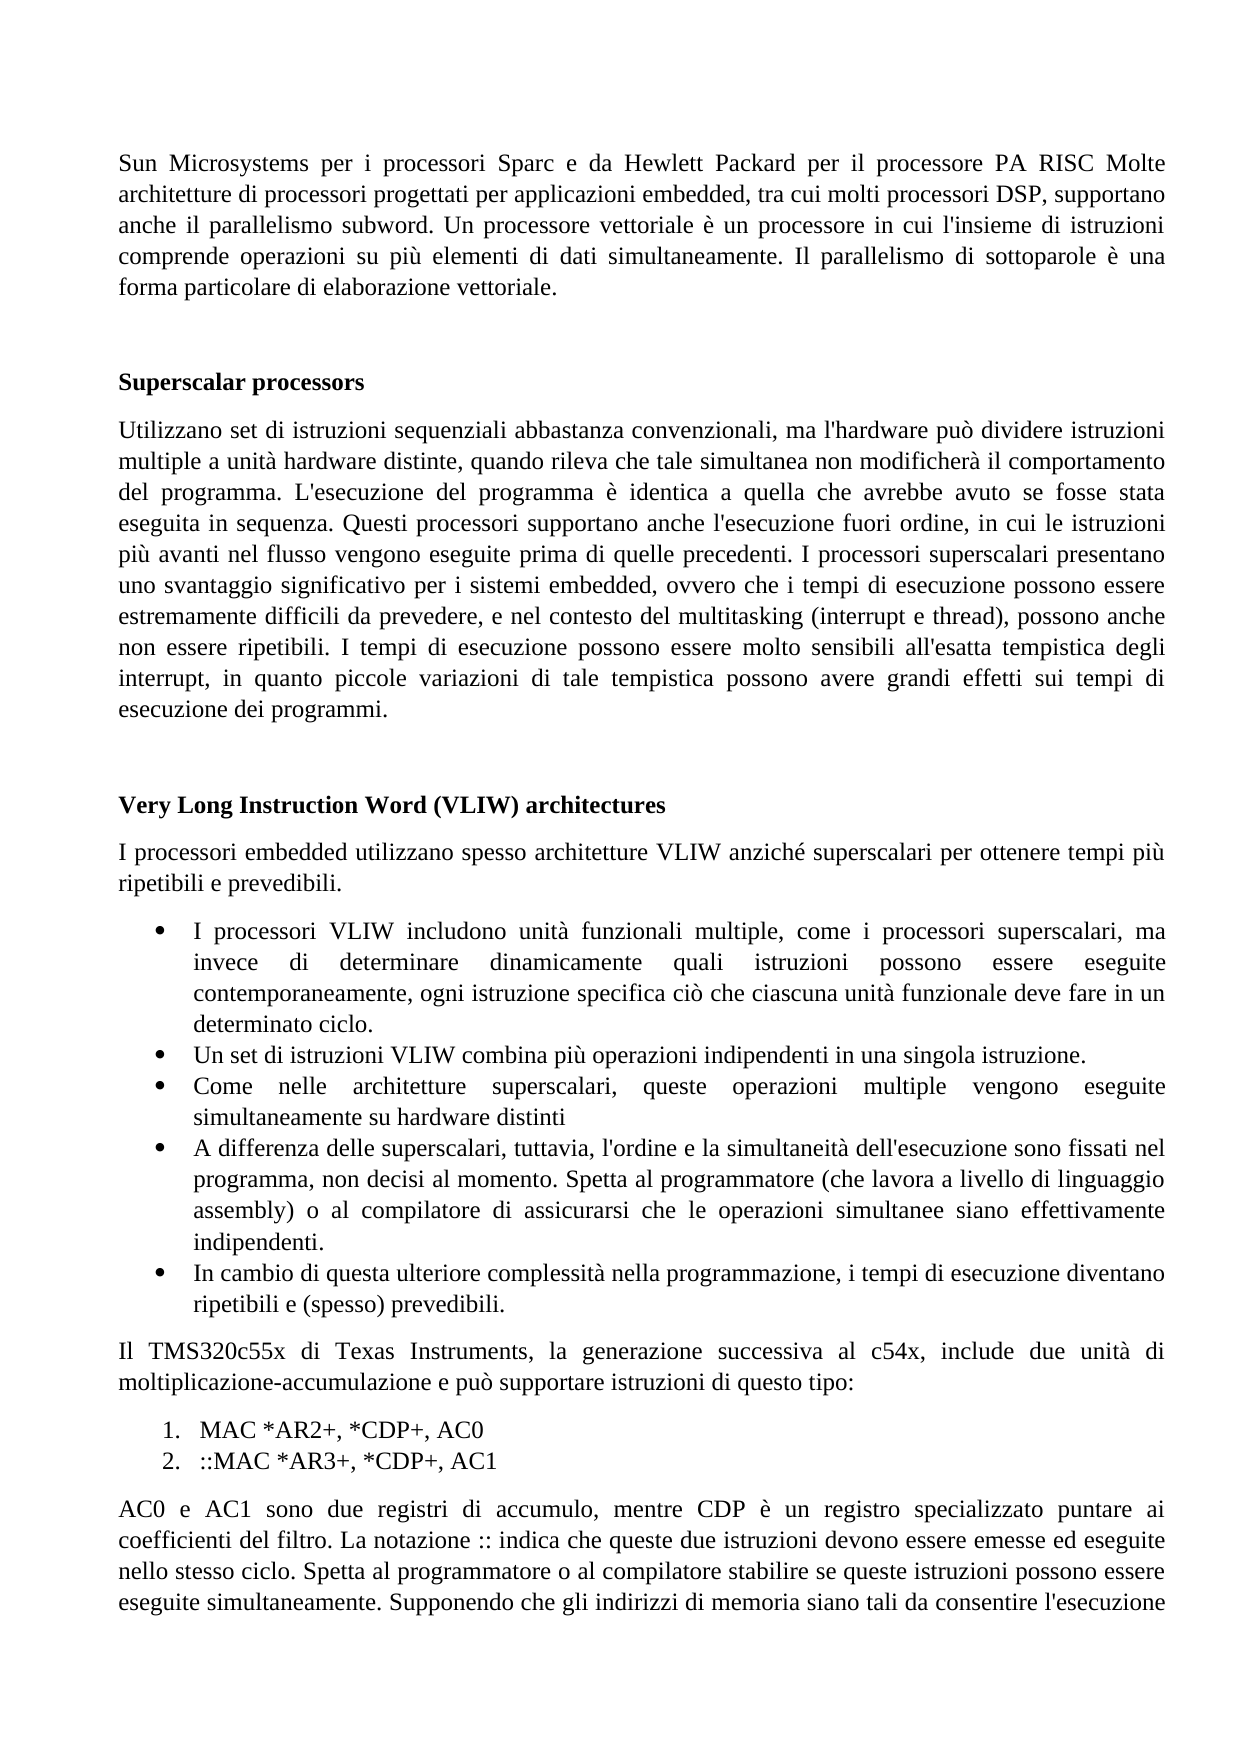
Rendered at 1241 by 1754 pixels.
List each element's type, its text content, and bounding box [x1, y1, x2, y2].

list MAC *AR2+, *CDP+, AC0 [162, 1415, 1167, 1444]
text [118, 148, 1167, 301]
text Il TMS320c55x di Texas Instruments, la generazione successiva al c54x, include due unità di moltiplicazione-accumulazione e può supportare istruzioni di questo tipo: [118, 1336, 1167, 1396]
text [118, 1494, 1167, 1616]
list I processori VLIW includono unità funzionali multiple, come i processori superscalari, ma invece di determinare dinamicamente quali istruzioni possono essere eseguite contemporaneamente, ogni istruzione specifica ciò che ciascuna unità funzionale deve fare in un determinato ciclo. [156, 916, 1167, 1038]
text Very Long Instruction Word (VLIW) architectures [118, 790, 1167, 818]
text Superscalar processors [118, 367, 1167, 396]
list A differenza delle superscalari, tuttavia, l'ordine e la simultaneità dell'esecuzione sono fissati nel programma, non decisi al momento. Spetta al programmatore (che lavora a livello di linguaggio assembly) o al compilatore di assicurarsi che le operazioni simultanee siano effettivamente indipendenti. [156, 1133, 1167, 1255]
list ::MAC *AR3+, *CDP+, AC1 [162, 1446, 1167, 1475]
list Come nelle architetture superscalari, queste operazioni multiple vengono eseguite simultaneamente su hardware distinti [156, 1071, 1167, 1131]
text I processori embedded utilizzano spesso architetture VLIW anziché superscalari per ottenere tempi più ripetibili e prevedibili. [118, 837, 1167, 897]
list In cambio di questa ulteriore complessità nella programmazione, i tempi di esecuzione diventano ripetibili e (spesso) prevedibili. [156, 1258, 1167, 1317]
text Utilizzano set di istruzioni sequenziali abbastanza convenzionali, ma l'hardware può dividere istruzioni multiple a unità hardware distinte, quando rileva che tale simultanea non modificherà il comportamento del programma. L'esecuzione del programma è identica a quella che avrebbe avuto se fosse stata eseguita in sequenza. Questi processori supportano anche l'esecuzione fuori ordine, in cui le istruzioni più avanti nel flusso vengono eseguite prima di quelle precedenti. I processori superscalari presentano uno svantaggio significativo per i sistemi embedded, ovvero che i tempi di esecuzione possono essere estremamente difficili da prevedere, e nel contesto del multitasking (interrupt e thread), possono anche non essere ripetibili. I tempi di esecuzione possono essere molto sensibili all'esatta tempistica degli interrupt, in quanto piccole variazioni di tale tempistica possono avere grandi effetti sui tempi di esecuzione dei programmi. [118, 415, 1167, 723]
list Un set di istruzioni VLIW combina più operazioni indipendenti in una singola istruzione. [156, 1040, 1167, 1069]
